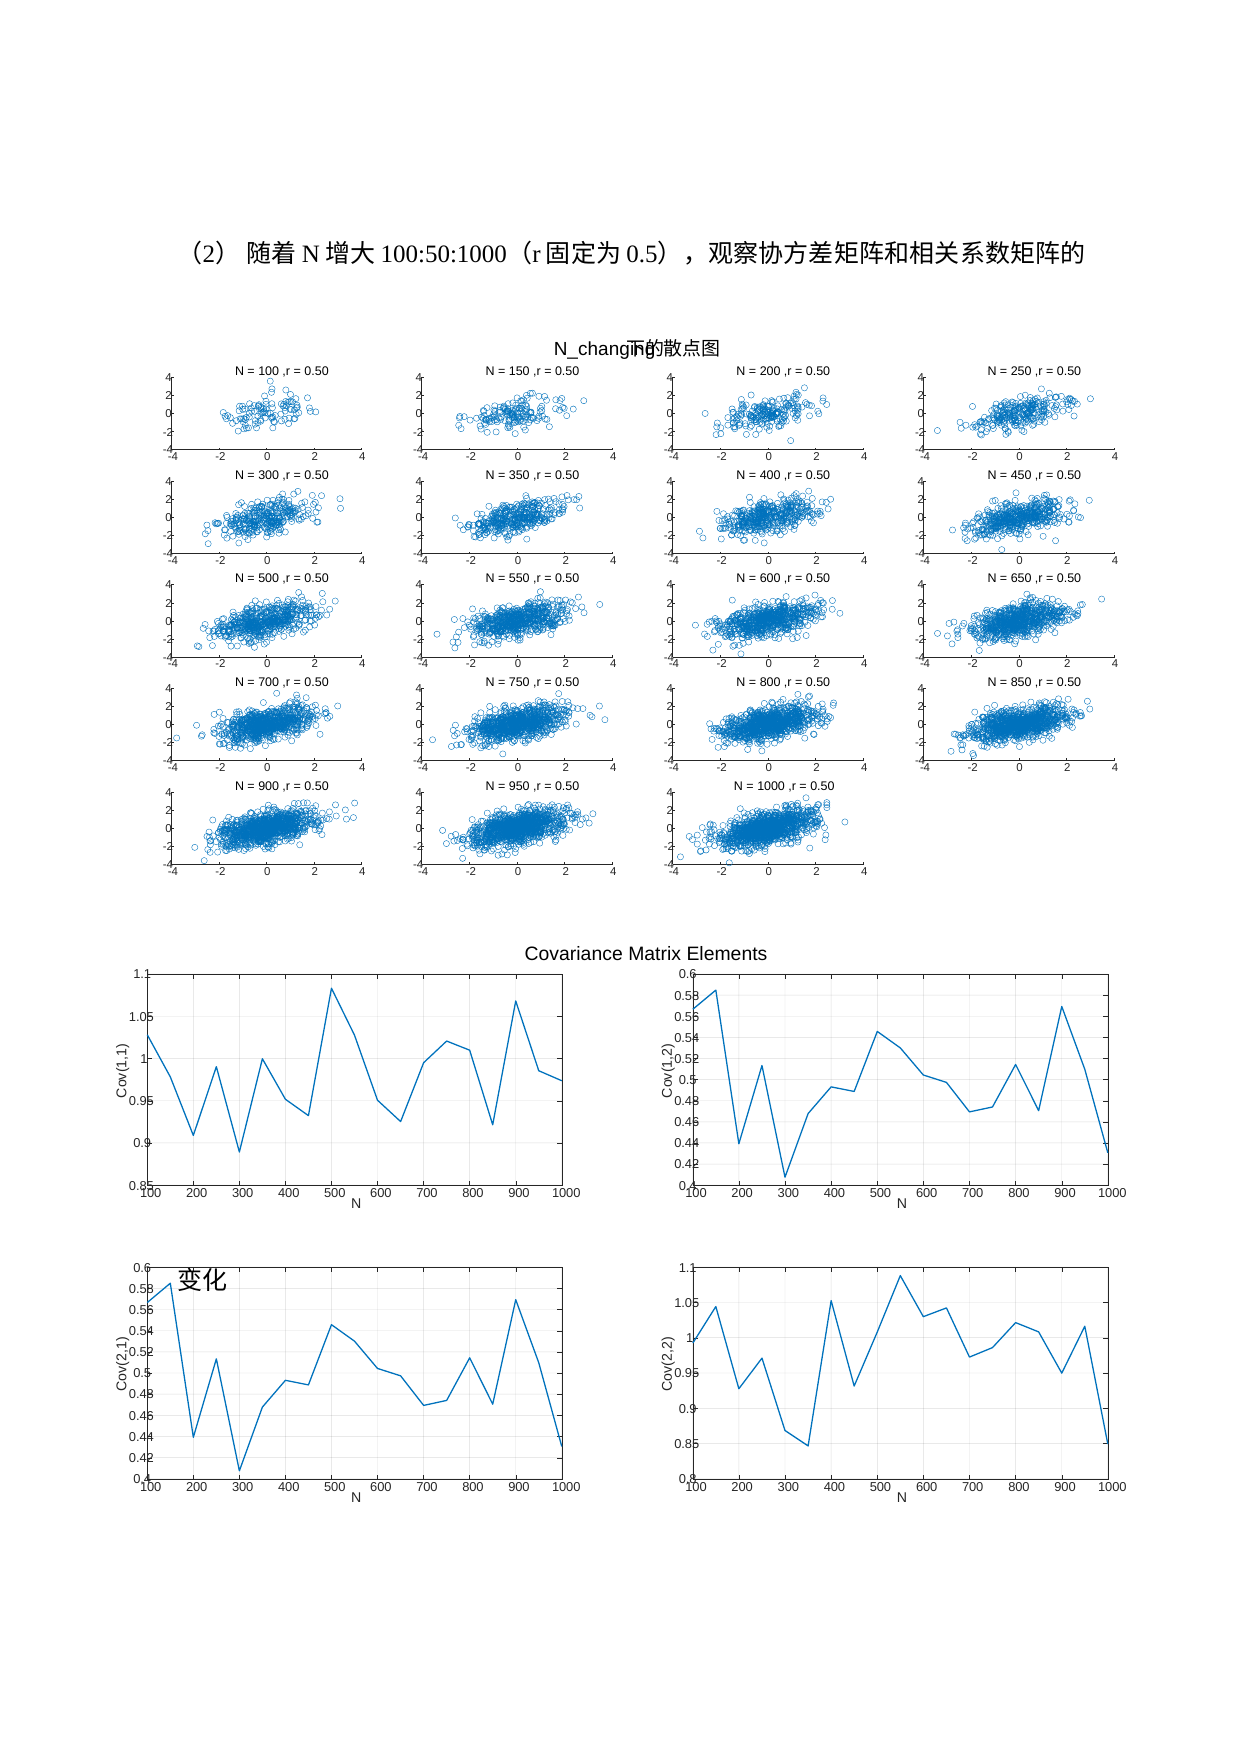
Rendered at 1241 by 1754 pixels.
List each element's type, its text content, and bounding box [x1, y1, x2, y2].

text （2） 随着N增大100:50:1000（r固定为0.5），观察协方差矩阵和相关系数矩阵的变化 [177, 930, 1087, 1311]
text （2） 随着N增大100:50:1000（r固定为0.5），观察协方差矩阵和相关系数矩阵的变化 [177, 219, 1087, 317]
